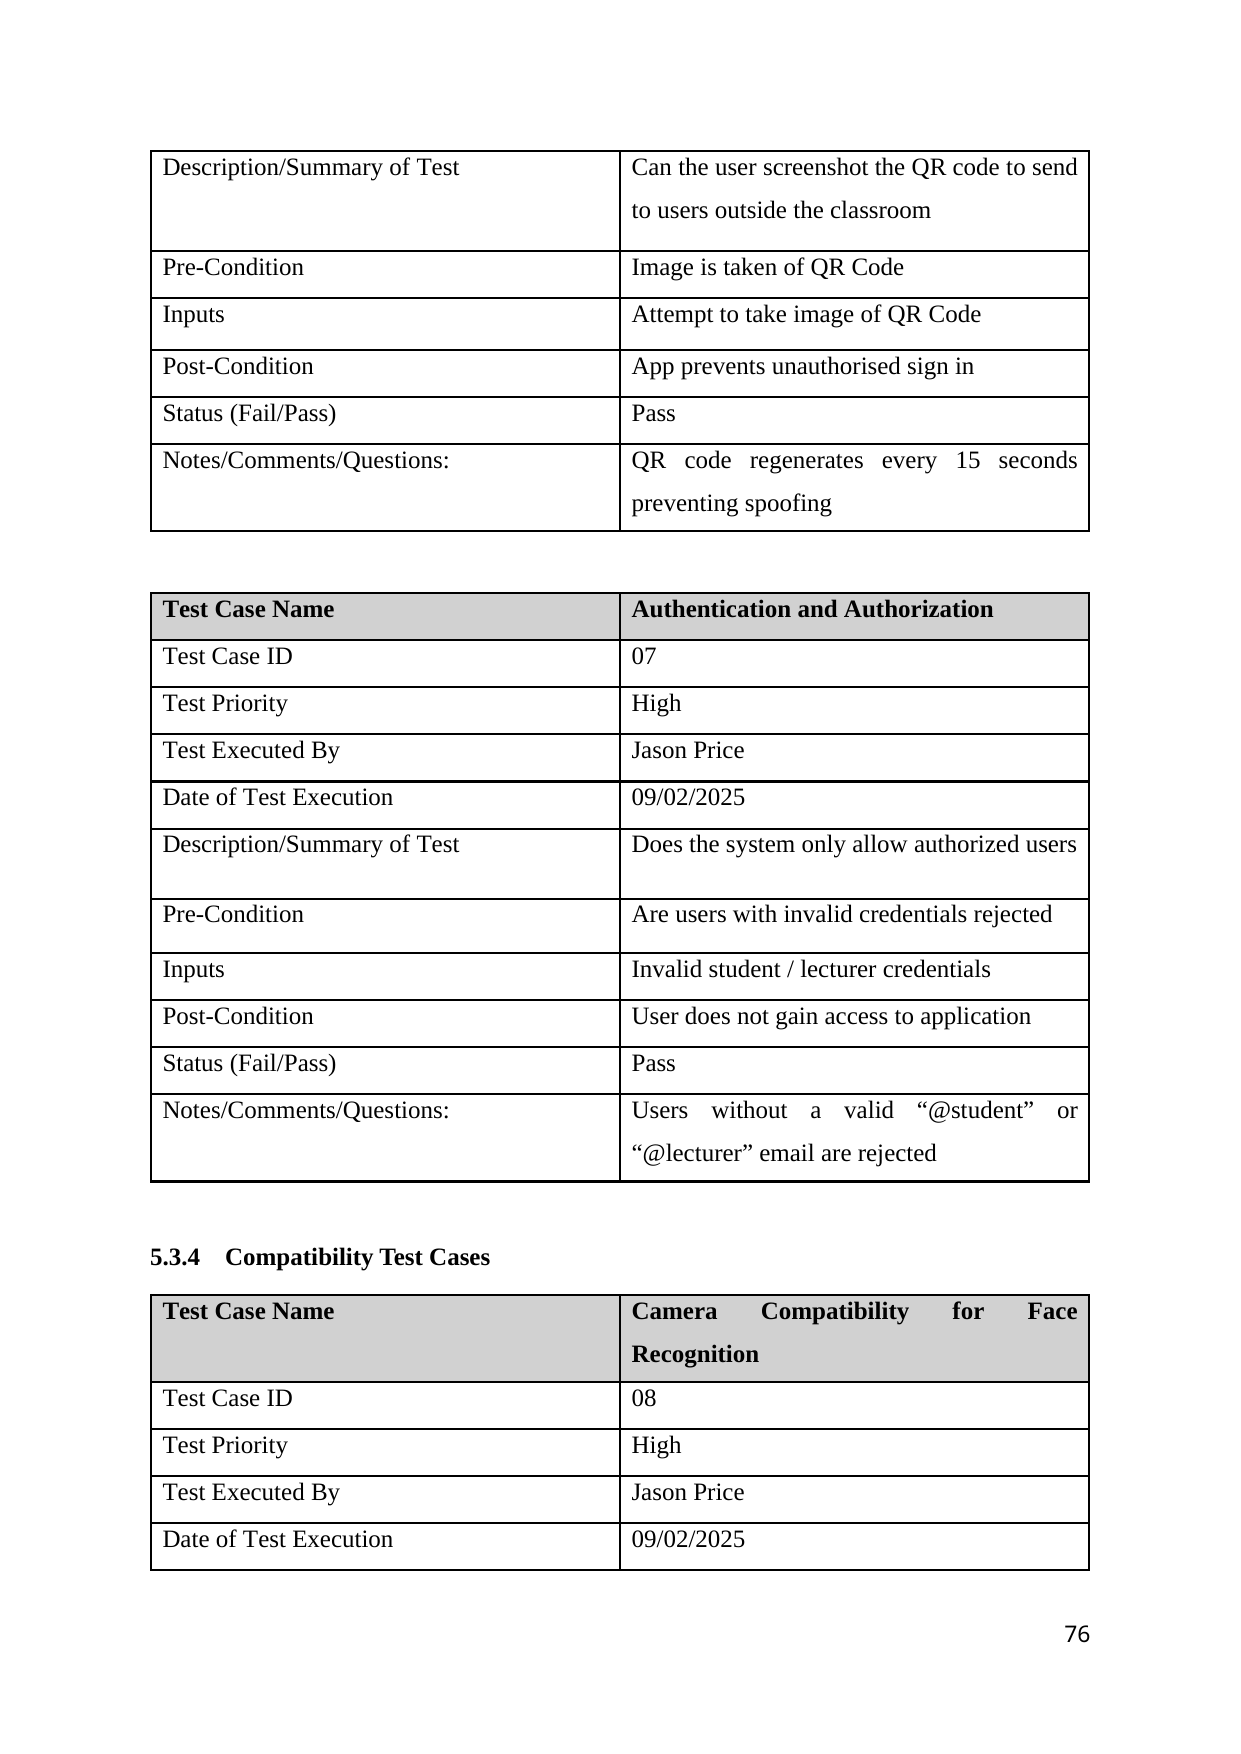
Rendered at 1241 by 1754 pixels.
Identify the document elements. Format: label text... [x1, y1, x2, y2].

subtitle Compatibility Test Cases [150, 1242, 1090, 1271]
table_cell Status (Fail/Pass) [152, 1048, 619, 1093]
table_cell Does the system only allow authorized users [621, 830, 1088, 897]
table_cell 07 [621, 641, 1088, 686]
table_cell Date of Test Execution [152, 783, 619, 827]
table_header Authentication and Authorization [621, 594, 1088, 639]
table_cell High [621, 688, 1088, 733]
table_cell Jason Price [621, 735, 1088, 780]
table_header Test Case Name [152, 1296, 619, 1381]
table_cell App prevents unauthorised sign in [621, 351, 1088, 396]
table_cell Inputs [152, 299, 619, 349]
table_cell Image is taken of QR Code [621, 252, 1088, 297]
table_cell 09/02/2025 [621, 1524, 1088, 1569]
table_cell Description/Summary of Test [152, 152, 619, 250]
table_cell Pass [621, 398, 1088, 443]
table_cell Test Executed By [152, 735, 619, 780]
table_cell Notes/Comments/Questions: [152, 445, 619, 530]
table_cell Are users with invalid credentials rejected [621, 900, 1088, 952]
table_cell Invalid student / lecturer credentials [621, 954, 1088, 999]
table_cell Test Priority [152, 688, 619, 733]
table_cell Pre-Condition [152, 252, 619, 297]
table_cell User does not gain access to application [621, 1001, 1088, 1046]
table_cell Test Case ID [152, 1383, 619, 1428]
table_cell Notes/Comments/Questions: [152, 1095, 619, 1180]
table_cell Test Case ID [152, 641, 619, 686]
table_header Test Case Name [152, 594, 619, 639]
table_cell Post-Condition [152, 1001, 619, 1046]
table_cell High [621, 1430, 1088, 1475]
table_cell QR code regenerates every 15 seconds preventing spoofing [621, 445, 1088, 530]
table_cell Inputs [152, 954, 619, 999]
table_cell Post-Condition [152, 351, 619, 396]
table_cell Can the user screenshot the QR code to send to users outside the classroom [621, 152, 1088, 250]
table_cell Test Priority [152, 1430, 619, 1475]
table_cell Test Executed By [152, 1477, 619, 1522]
table_cell 09/02/2025 [621, 783, 1088, 827]
table_cell Attempt to take image of QR Code [621, 299, 1088, 349]
table_cell Pass [621, 1048, 1088, 1093]
table_cell Description/Summary of Test [152, 830, 619, 897]
table_cell 08 [621, 1383, 1088, 1428]
table_cell Date of Test Execution [152, 1524, 619, 1569]
table_header Camera Compatibility for Face Recognition [621, 1296, 1088, 1381]
table_cell Status (Fail/Pass) [152, 398, 619, 443]
table_cell Users without a valid “@student” or “@lecturer” email are rejected [621, 1095, 1088, 1180]
table_cell Pre-Condition [152, 900, 619, 952]
table_cell Jason Price [621, 1477, 1088, 1522]
